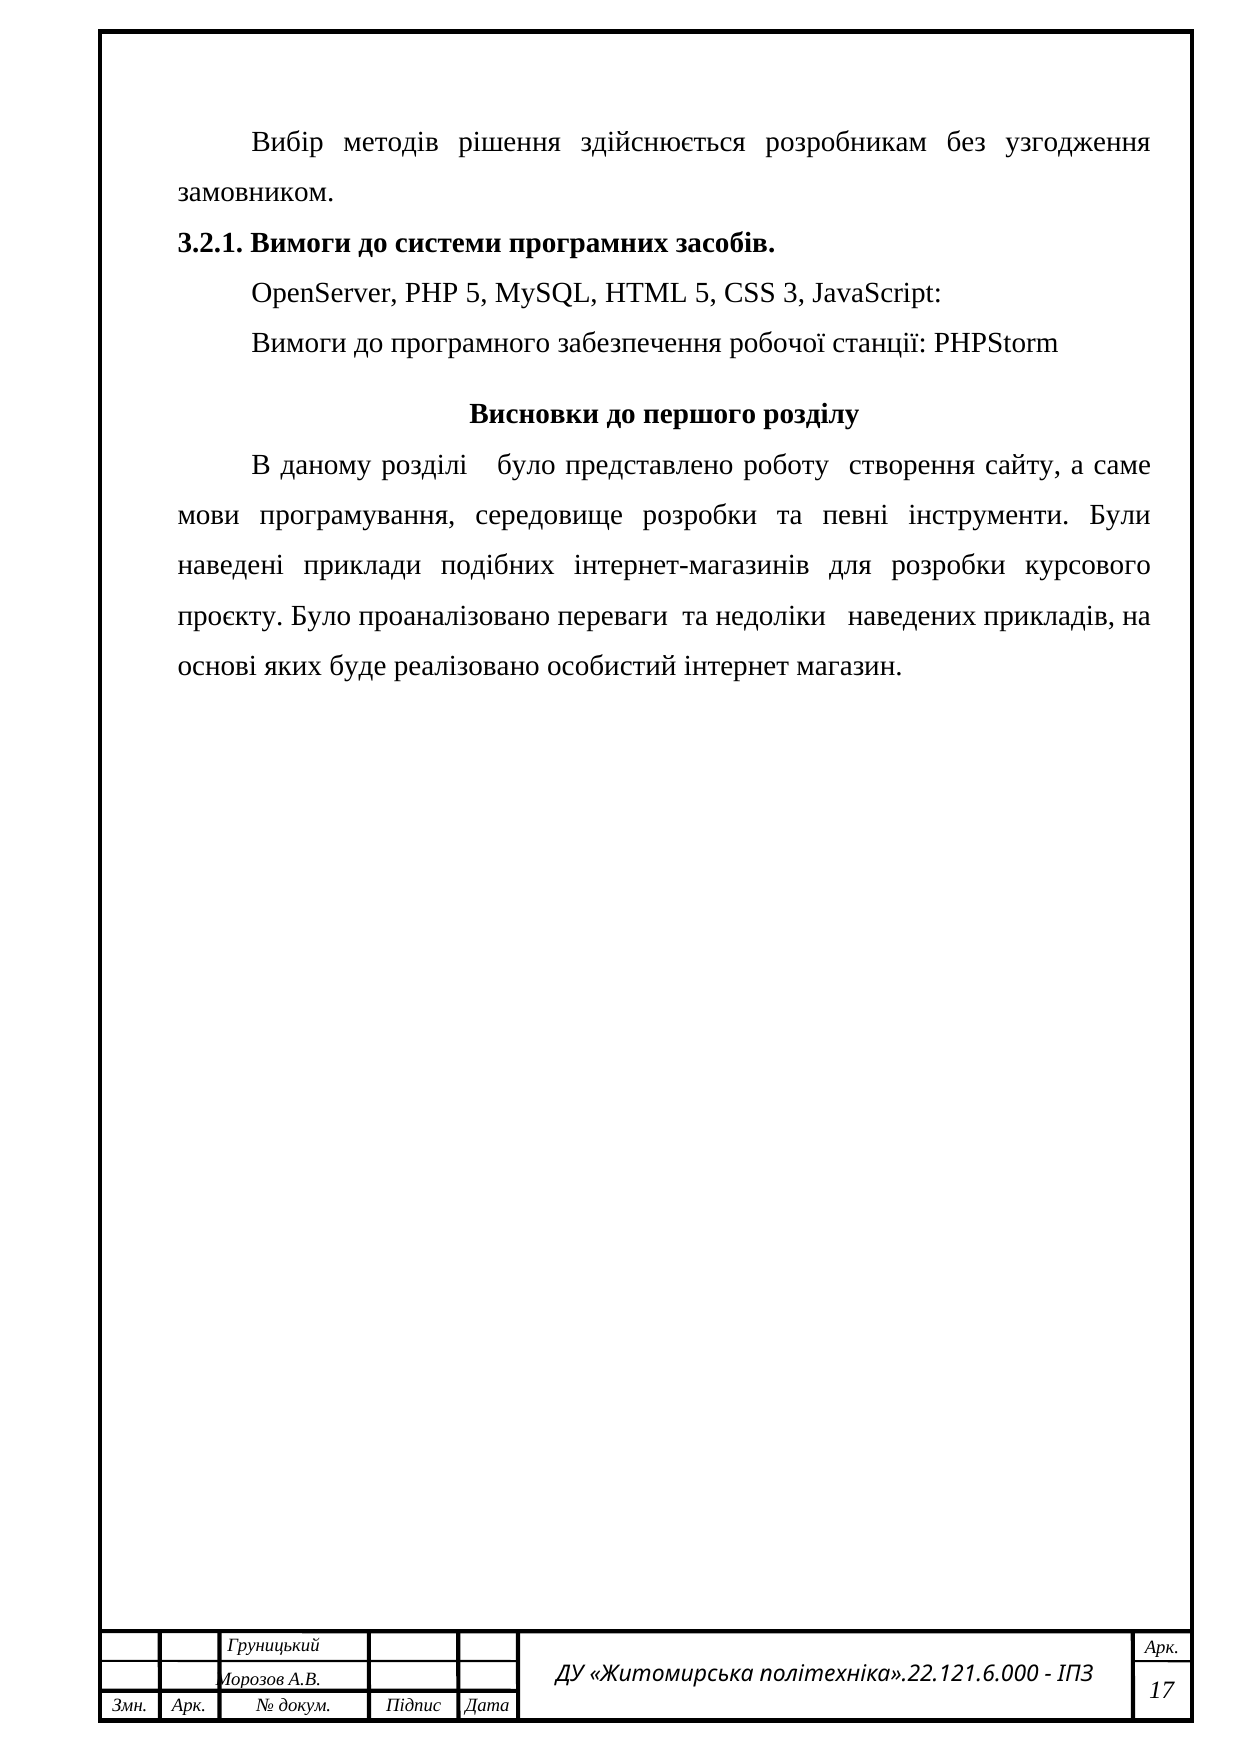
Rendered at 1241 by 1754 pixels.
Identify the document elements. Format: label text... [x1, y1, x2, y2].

text Вимоги до програмного забезпечення робочої станції: PHPStorm [177, 325, 1152, 359]
text Вибір методів рішення здійснюється розробникам без узгодження замовником. [177, 124, 1152, 208]
text В даному розділі було представлено роботу створення сайту, а саме мови програмування, середовище розробки та певні інструменти. Були наведені приклади подібних інтернет-магазинів для розробки курсового проєкту. Було проаналізовано переваги та недоліки наведених прикладів, на основі яких буде реалізовано особистий інтернет магазин. [177, 447, 1152, 682]
subtitle Висновки до першого розділу [177, 397, 1152, 430]
text 3.2.1. Вимоги до системи програмних засобів. [177, 225, 1152, 258]
text OpenServer, PHP 5, MySQL, HTML 5, CSS 3, JavaScript: [251, 275, 1152, 309]
